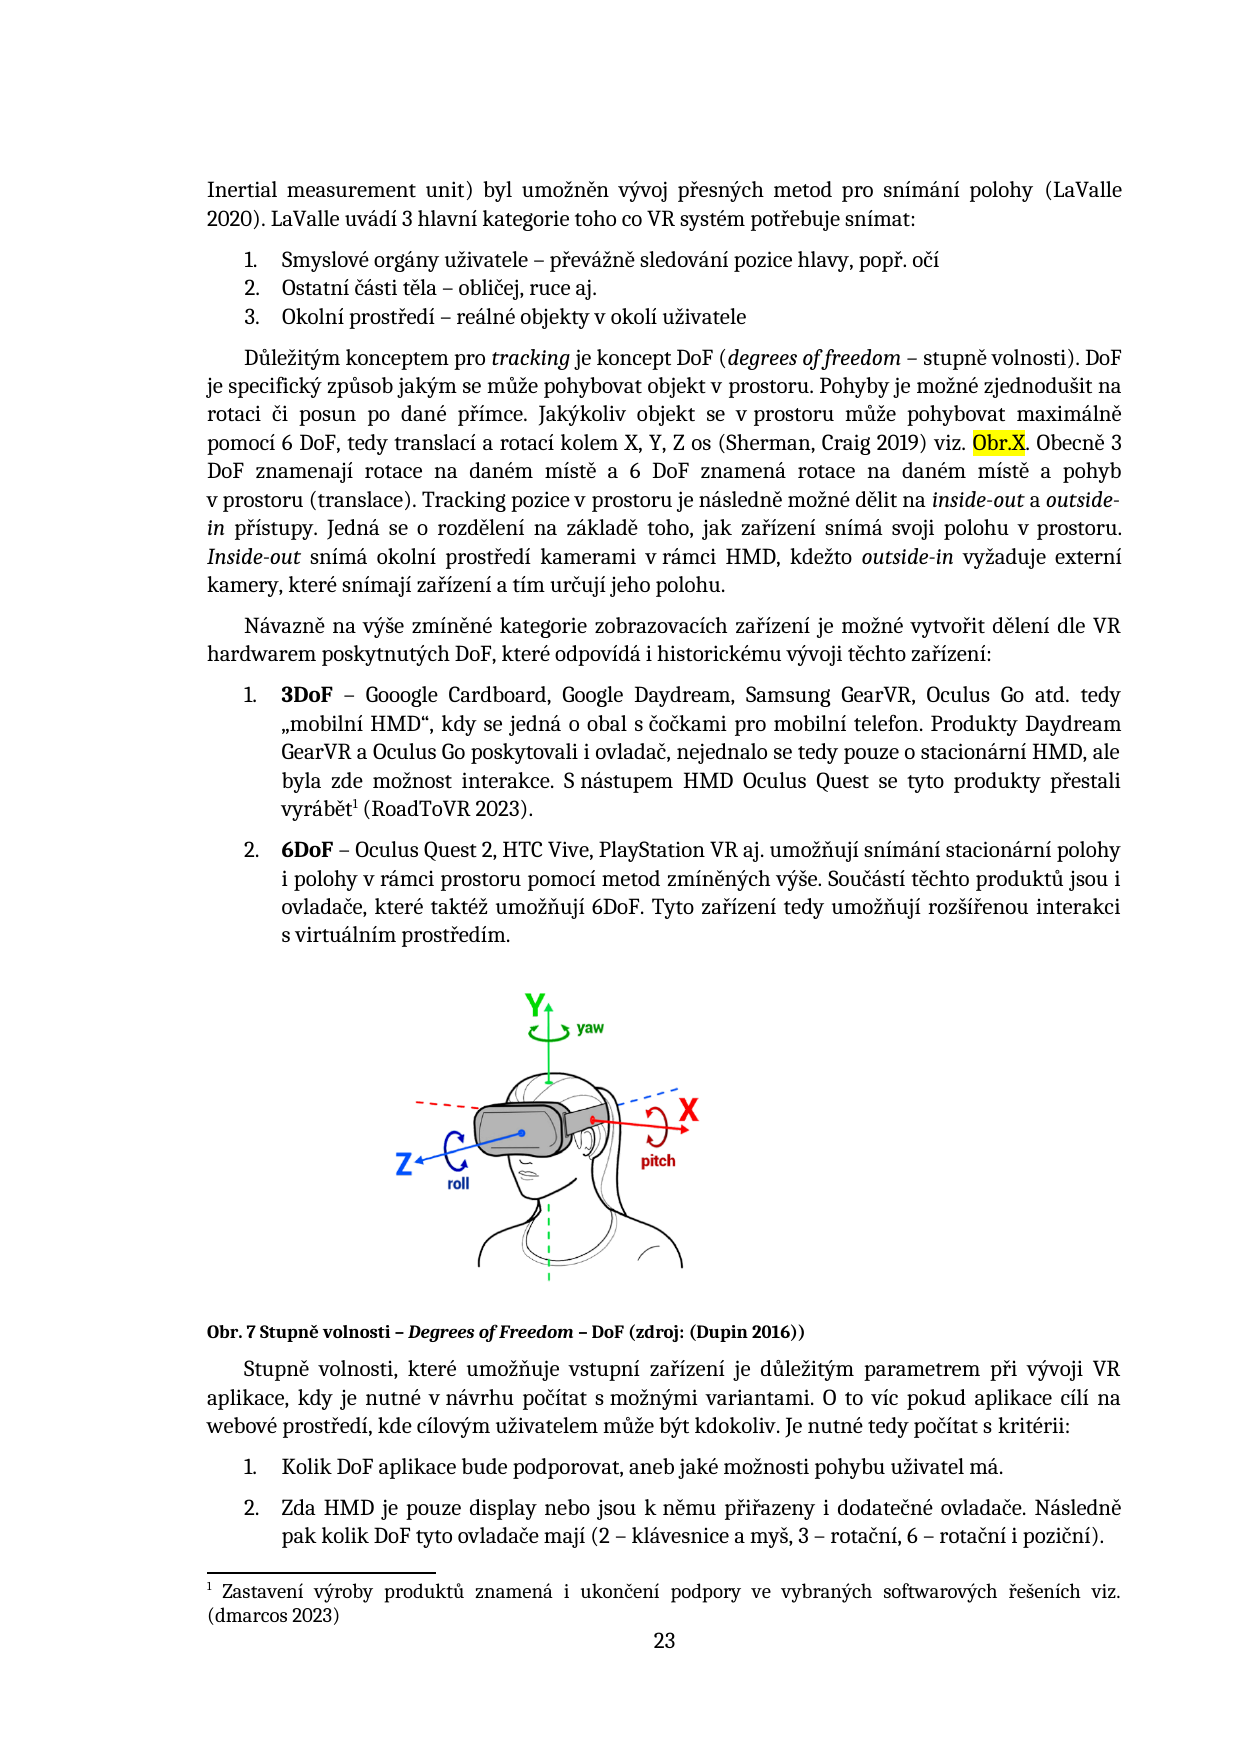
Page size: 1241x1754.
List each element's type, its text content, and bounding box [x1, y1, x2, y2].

list Ostatní části těla – obličej, ruce aj. [244, 275, 1122, 301]
list Kolik DoF aplikace bude podporovat, aneb jaké možnosti pohybu uživatel má. [244, 1454, 1122, 1480]
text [207, 177, 1122, 232]
list 3DoF – Gooogle Cardboard, Google Daydream, Samsung GearVR, Oculus Go atd. tedy „mobilní HMD“, kdy se jedná o obal s čočkami pro mobilní telefon. Produkty Daydream GearVR a Oculus Go poskytovali i ovladač, nejednalo se tedy pouze o stacionární HMD, ale byla zde možnost interakce. S nástupem HMD Oculus Quest se tyto produkty přestali vyrábět (RoadToVR 2023). [244, 682, 1122, 822]
list 6DoF – Oculus Quest 2, HTC Vive, PlayStation VR aj. umožňují snímání stacionární polohy i polohy v rámci prostoru pomocí metod zmíněných výše. Součástí těchto produktů jsou i ovladače, které taktéž umožňují 6DoF. Tyto zařízení tedy umožňují rozšířenou interakci s virtuálním prostředím. [244, 837, 1122, 948]
text Návazně na výše zmíněné kategorie zobrazovacích zařízení je možné vytvořit dělení dle VR hardwarem poskytnutých DoF, které odpovídá i historickému vývoji těchto zařízení: [207, 613, 1122, 668]
text Důležitým konceptem pro tracking je koncept DoF (degrees of freedom – stupně volnosti). DoF je specifický způsob jakým se může pohybovat objekt v prostoru. Pohyby je možné zjednodušit na rotaci či posun po dané přímce. Jakýkoliv objekt se v prostoru může pohybovat maximálně pomocí 6 DoF, tedy translací a rotací kolem X, Y, Z os (Sherman, Craig 2019) viz. Obr.X. Obecně 3 DoF znamenají rotace na daném místě a 6 DoF znamená rotace na daném místě a pohyb v prostoru (translace). Tracking pozice v prostoru je následně možné dělit na inside-out a outside-in přístupy. Jedná se o rozdělení na základě toho, jak zařízení snímá svoji polohu v prostoru. Inside-out snímá okolní prostředí kamerami v rámci HMD, kdežto outside-in vyžaduje externí kamery, které snímají zařízení a tím určují jeho polohu. [207, 344, 1122, 598]
text Stupně volnosti, které umožňuje vstupní zařízení je důležitým parametrem při vývoji VR aplikace, kdy je nutné v návrhu počítat s možnými variantami. O to víc pokud aplikace cílí na webové prostředí, kde cílovým uživatelem může být kdokoliv. Je nutné tedy počítat s kritérii: [207, 1356, 1122, 1439]
list Smyslové orgány uživatele – převážně sledování pozice hlavy, popř. očí [244, 247, 1122, 273]
list Zda HMD je pouze display nebo jsou k němu přiřazeny i dodatečné ovladače. Následně pak kolik DoF tyto ovladače mají (2 – klávesnice a myš, 3 – rotační, 6 – rotační i poziční). [244, 1495, 1122, 1549]
text Obr. 7 Stupně volnosti – Degrees of Freedom – DoF (zdroj: (Dupin 2016)) [207, 1322, 1122, 1343]
picture [243, 963, 868, 1308]
list Okolní prostředí – reálné objekty v okolí uživatele [244, 303, 1122, 330]
